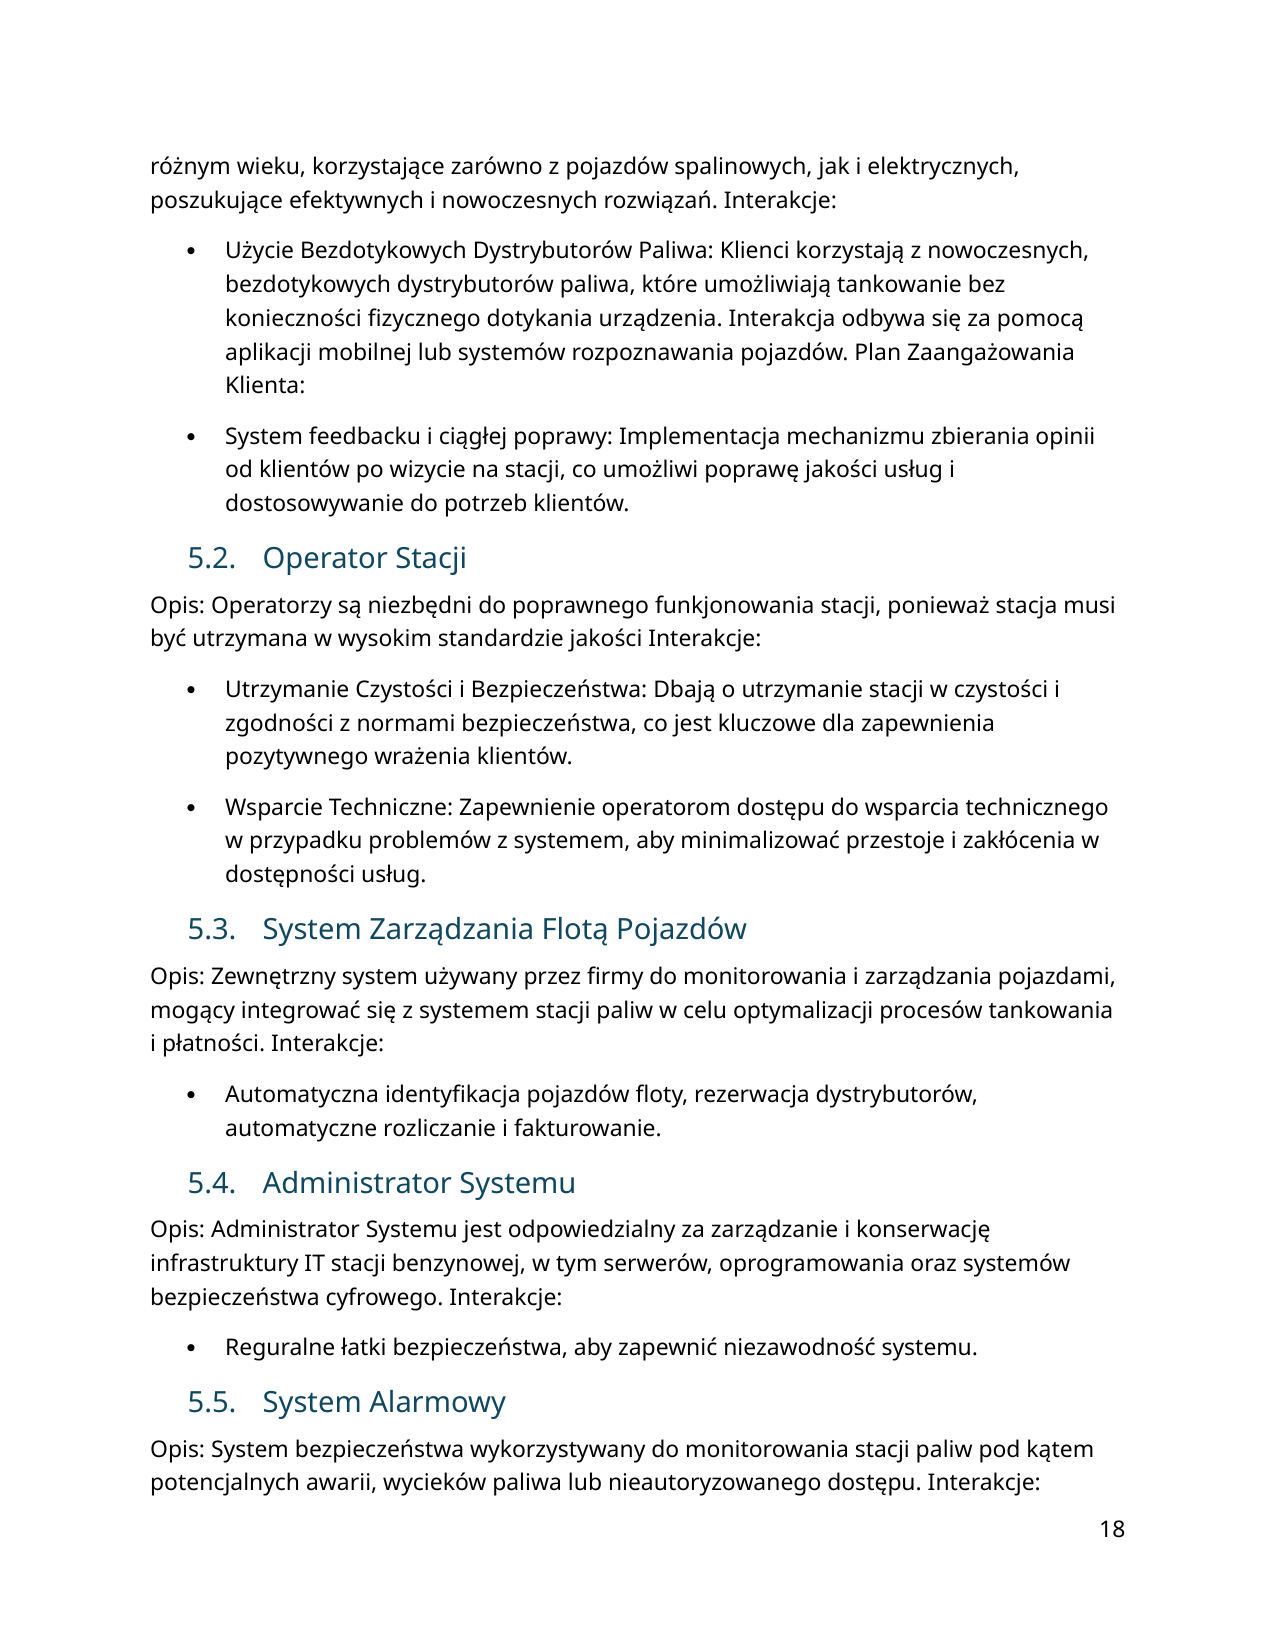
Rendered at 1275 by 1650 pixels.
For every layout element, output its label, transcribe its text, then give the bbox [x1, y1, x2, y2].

list Użycie Bezdotykowych Dystrybutorów Paliwa: Klienci korzystają z nowoczesnych, bezdotykowych dystrybutorów paliwa, które umożliwiają tankowanie bez konieczności fizycznego dotykania urządzenia. Interakcja odbywa się za pomocą aplikacji mobilnej lub systemów rozpoznawania pojazdów. Plan Zaangażowania Klienta: [187, 234, 1125, 400]
subtitle Operator Stacji [187, 537, 1125, 577]
list Automatyczna identyfikacja pojazdów floty, rezerwacja dystrybutorów, automatyczne rozliczanie i fakturowanie. [187, 1078, 1125, 1143]
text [150, 150, 1125, 215]
list Reguralne łatki bezpieczeństwa, aby zapewnić niezawodność systemu. [187, 1331, 1125, 1362]
text Opis: Operatorzy są niezbędni do poprawnego funkjonowania stacji, ponieważ stacja musi być utrzymana w wysokim standardzie jakości Interakcje: [150, 589, 1125, 654]
subtitle Administrator Systemu [187, 1162, 1125, 1202]
list Wsparcie Techniczne: Zapewnienie operatorom dostępu do wsparcia technicznego w przypadku problemów z systemem, aby minimalizować przestoje i zakłócenia w dostępności usług. [187, 791, 1125, 889]
list Utrzymanie Czystości i Bezpieczeństwa: Dbają o utrzymanie stacji w czystości i zgodności z normami bezpieczeństwa, co jest kluczowe dla zapewnienia pozytywnego wrażenia klientów. [187, 673, 1125, 772]
text Opis: Administrator Systemu jest odpowiedzialny za zarządzanie i konserwację infrastruktury IT stacji benzynowej, w tym serwerów, oprogramowania oraz systemów bezpieczeństwa cyfrowego. Interakcje: [150, 1213, 1125, 1312]
text Opis: Zewnętrzny system używany przez firmy do monitorowania i zarządzania pojazdami, mogący integrować się z systemem stacji paliw w celu optymalizacji procesów tankowania i płatności. Interakcje: [150, 960, 1125, 1058]
list System feedbacku i ciągłej poprawy: Implementacja mechanizmu zbierania opinii od klientów po wizycie na stacji, co umożliwi poprawę jakości usług i dostosowywanie do potrzeb klientów. [187, 419, 1125, 518]
text Opis: System bezpieczeństwa wykorzystywany do monitorowania stacji paliw pod kątem potencjalnych awarii, wycieków paliwa lub nieautoryzowanego dostępu. Interakcje: [150, 1432, 1125, 1497]
subtitle System Zarządzania Flotą Pojazdów [187, 909, 1125, 948]
subtitle System Alarmowy [187, 1381, 1125, 1421]
